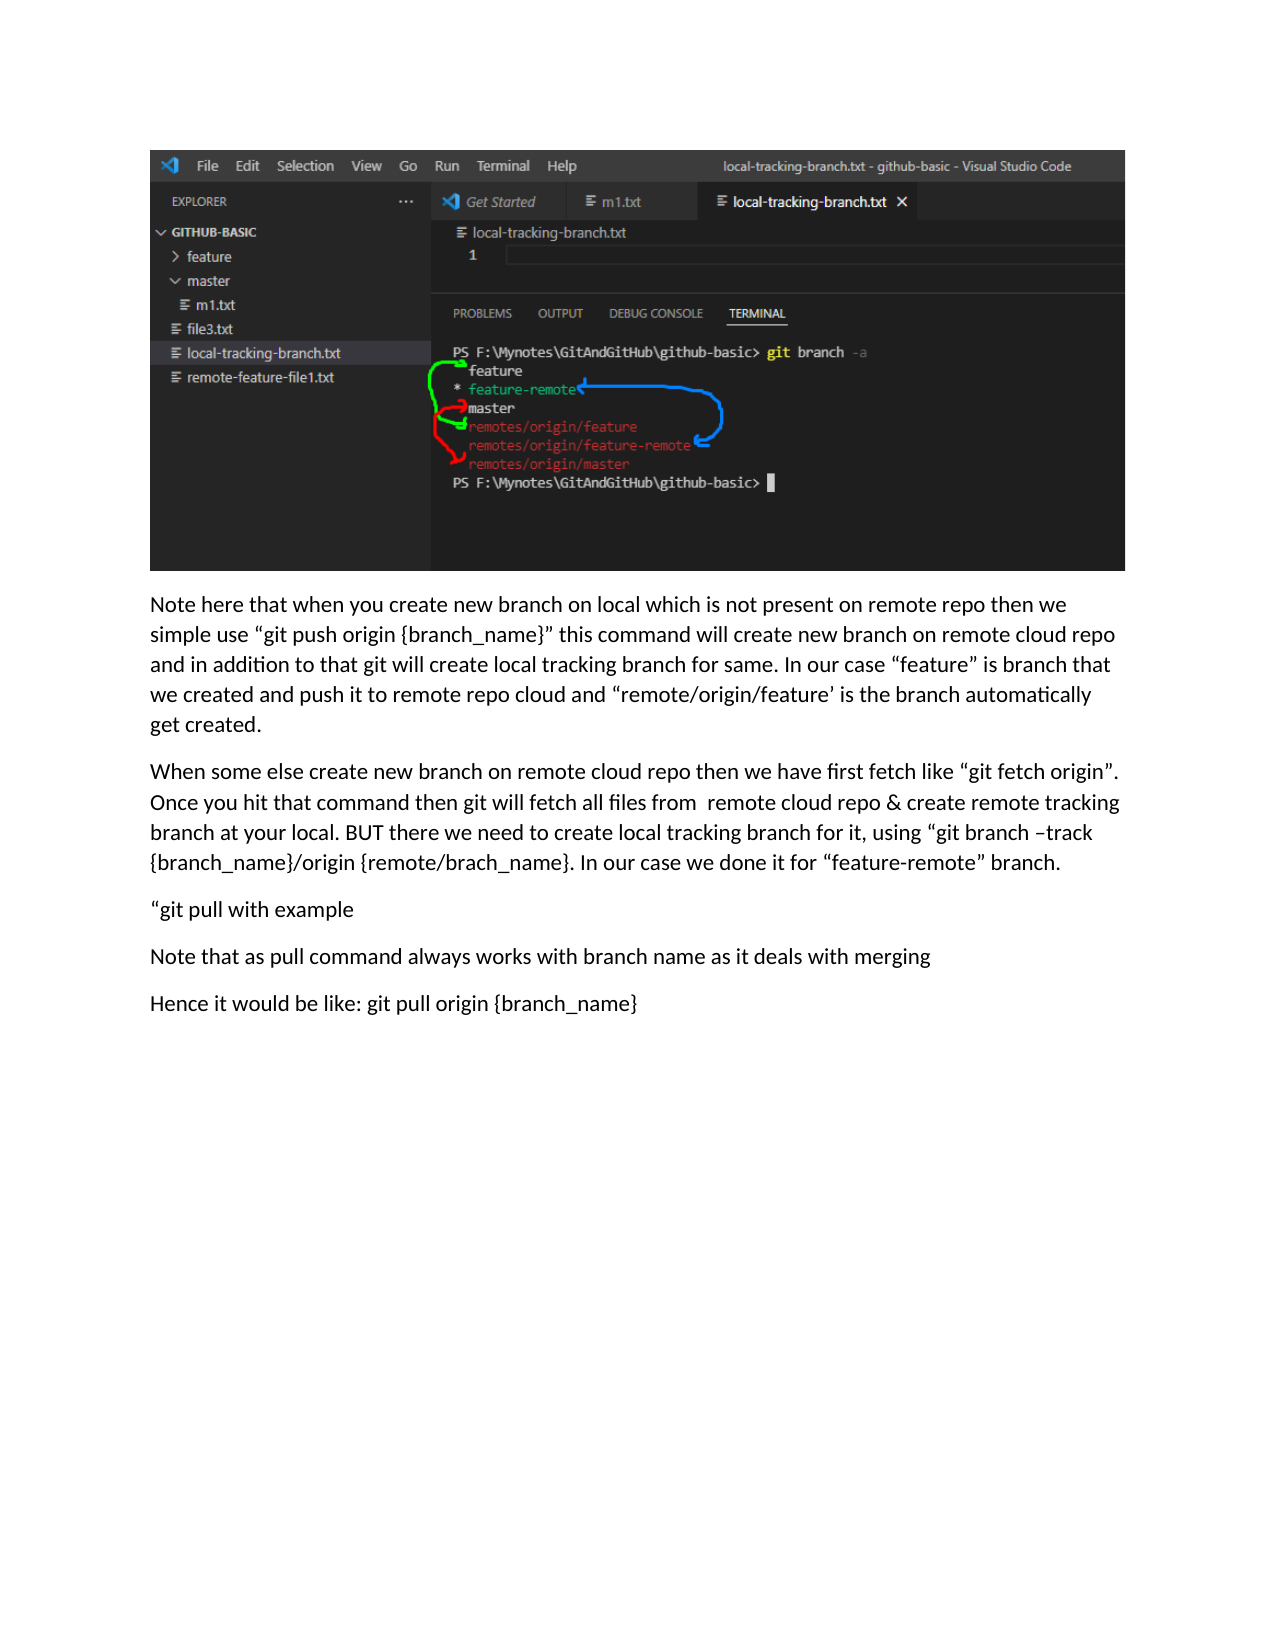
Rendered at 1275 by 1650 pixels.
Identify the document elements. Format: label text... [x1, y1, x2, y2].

text When some else create new branch on remote cloud repo then we have first fetch like “git fetch origin”. Once you hit that command then git will fetch all files from remote cloud repo & create remote tracking branch at your local. BUT there we need to create local tracking branch for it, using “git branch –track {branch_name}/origin {remote/brach_name}. In our case we done it for “feature-remote” branch. [150, 757, 1125, 876]
text Note here that when you create new branch on local which is not present on remote repo then we simple use “git push origin {branch_name}” this command will create new branch on remote cloud repo and in addition to that git will create local tracking branch for same. In our case “feature” is branch that we created and push it to remote repo cloud and “remote/origin/feature’ is the branch automatically get created. [150, 590, 1125, 738]
text Hence it would be like: git pull origin {branch_name} [150, 989, 1125, 1017]
text Note that as pull command always works with branch name as it deals with merging [150, 942, 1125, 970]
text “git pull with example [150, 895, 1125, 923]
picture [150, 150, 1125, 571]
